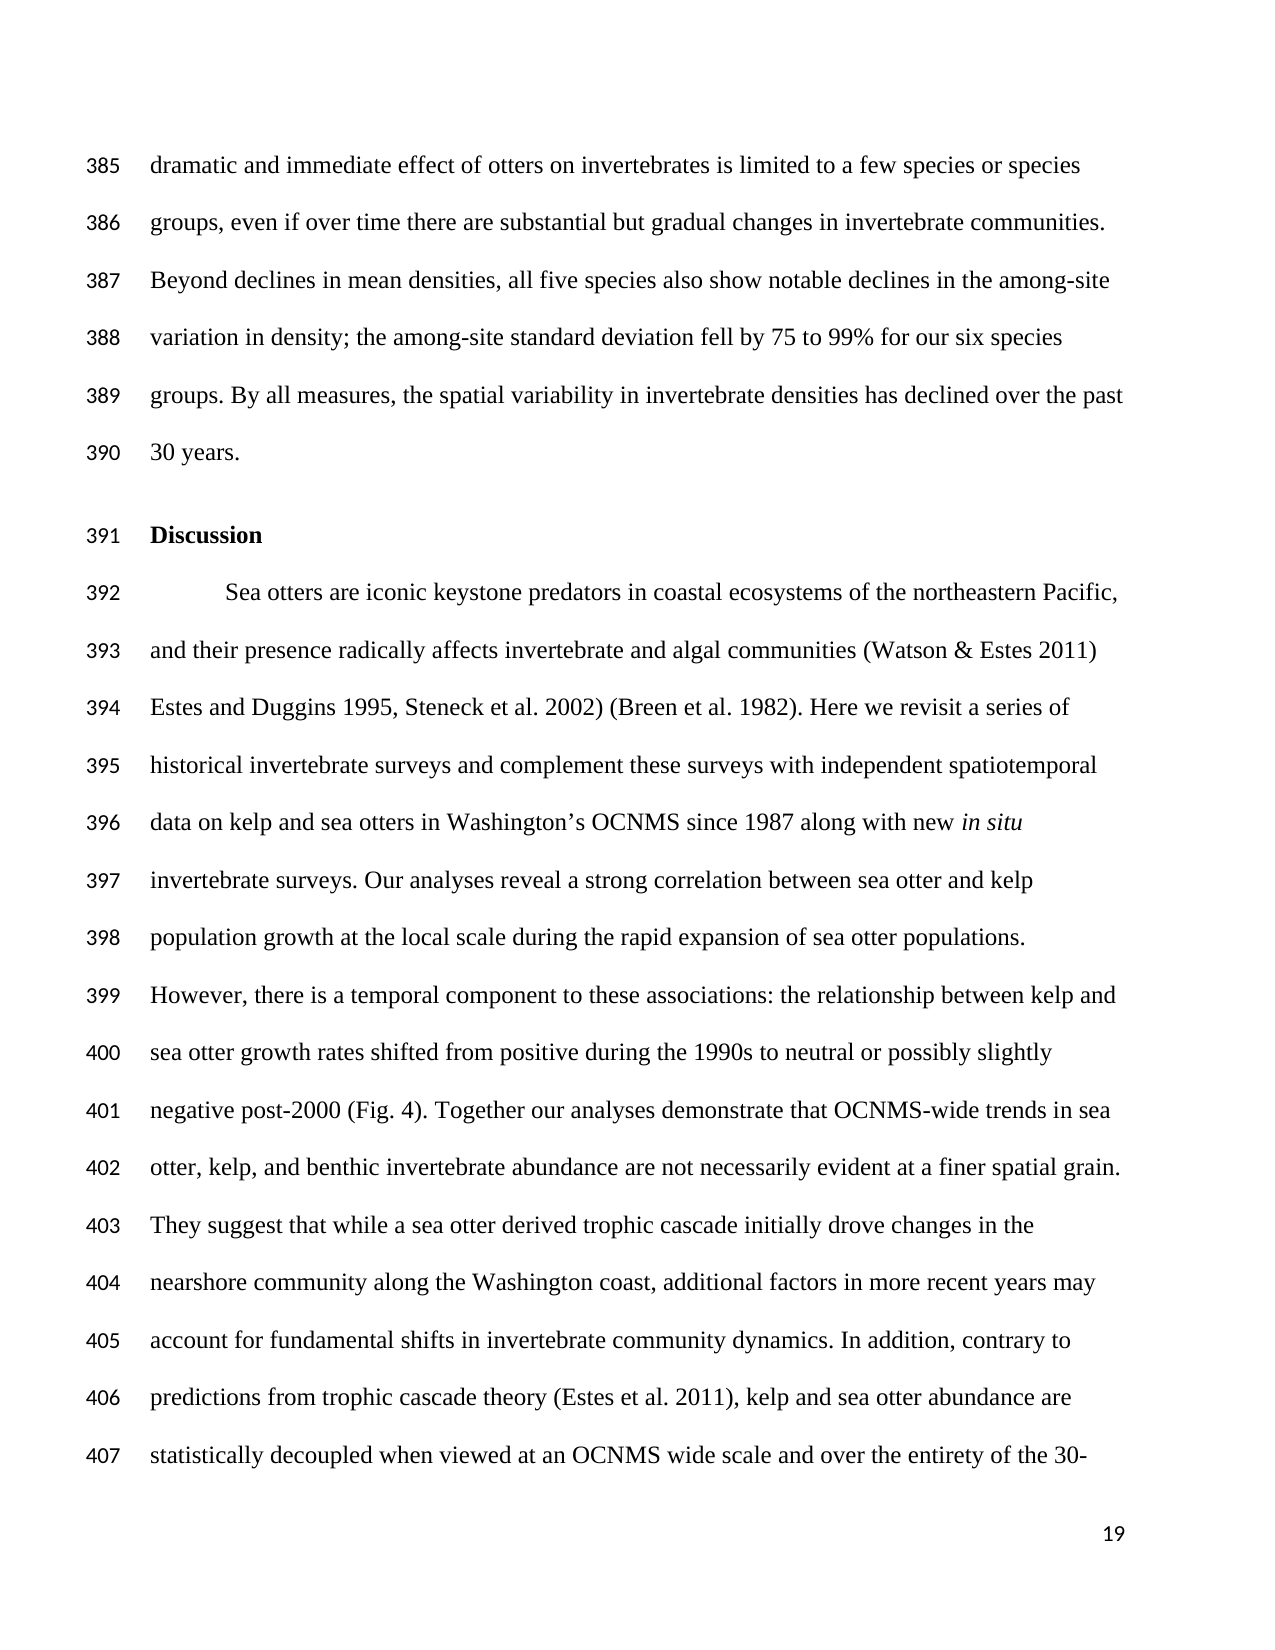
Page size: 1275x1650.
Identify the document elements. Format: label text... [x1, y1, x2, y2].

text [150, 577, 1125, 1469]
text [150, 150, 1125, 466]
text Discussion [150, 520, 1125, 549]
